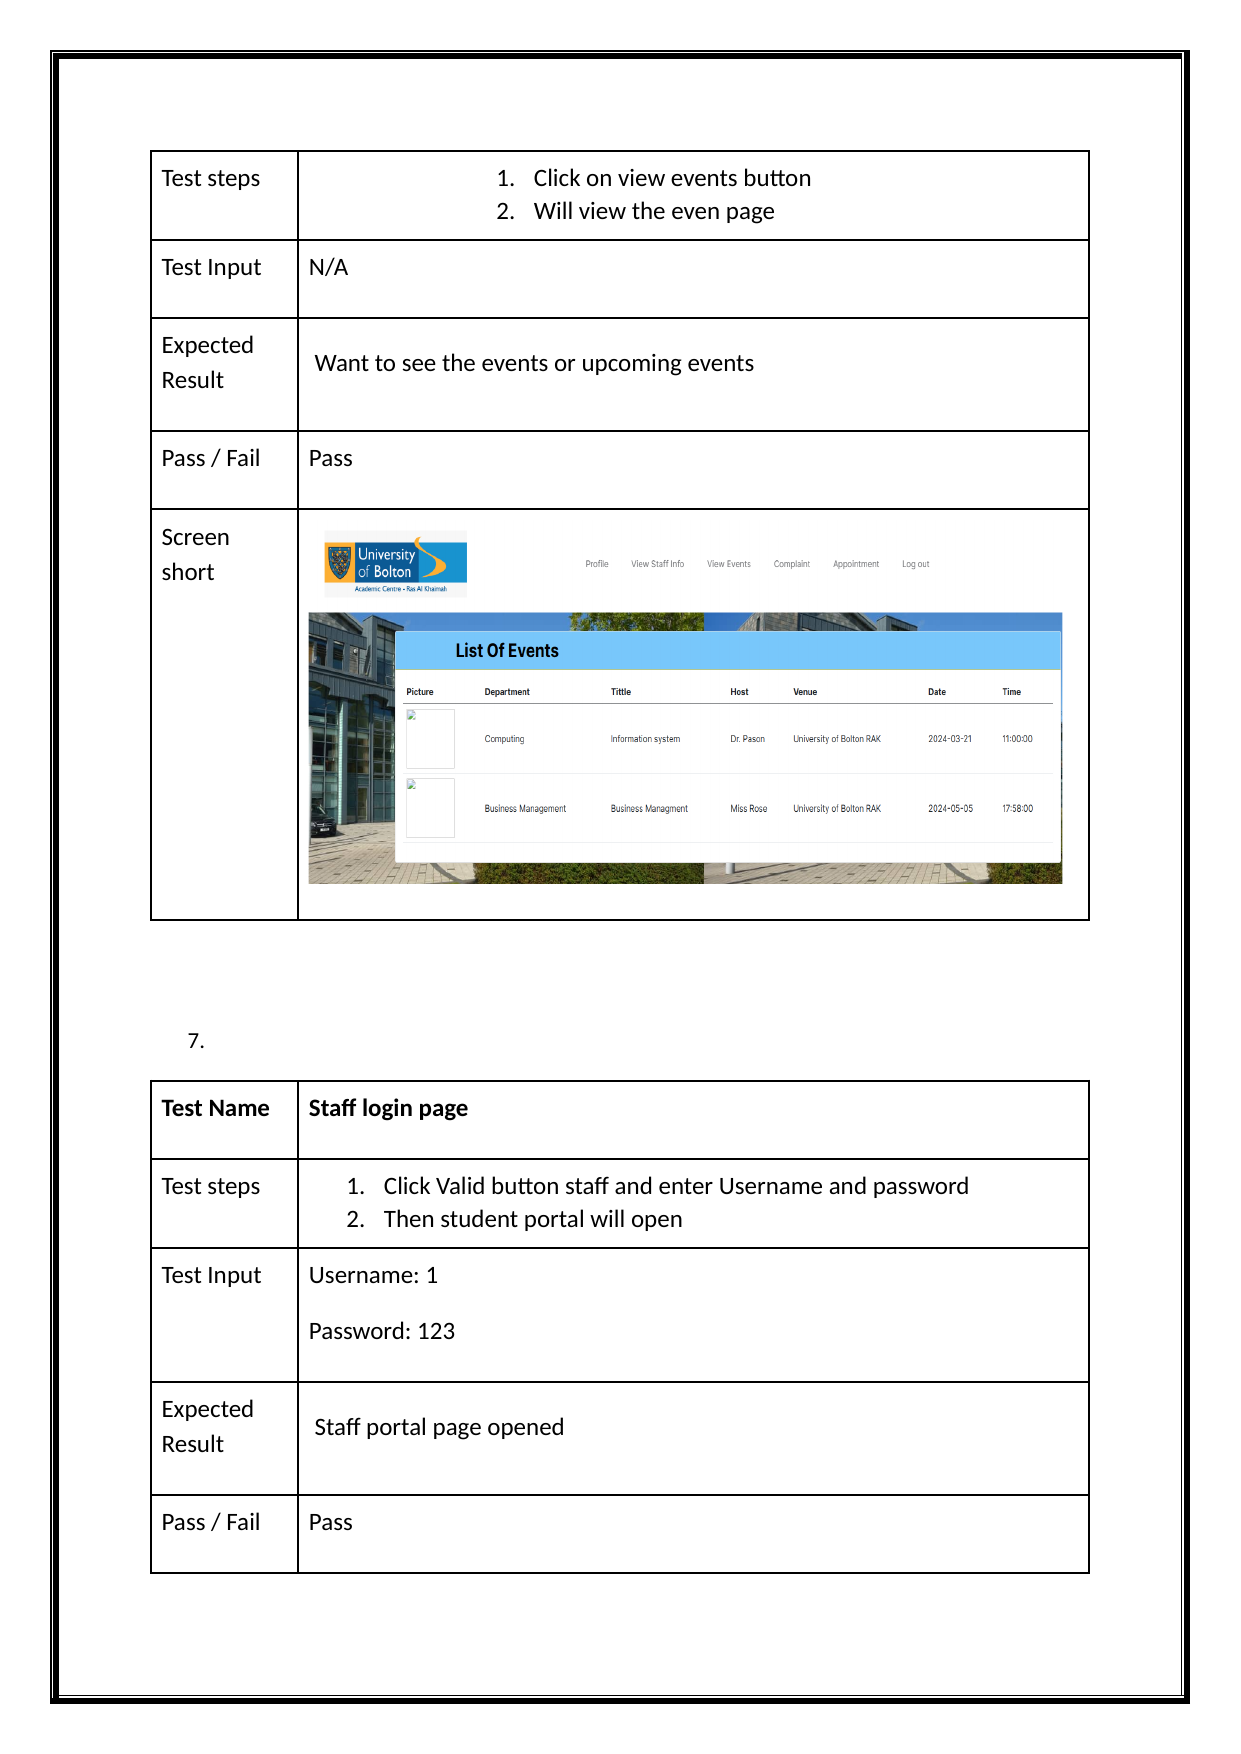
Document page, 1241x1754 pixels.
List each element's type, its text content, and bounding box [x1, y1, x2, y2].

table_cell N/A [299, 241, 1088, 317]
table_cell Click on view events button Will view the even page [299, 152, 1088, 239]
table_header Staff login page [299, 1082, 1088, 1158]
table_cell Pass / Fail [152, 1496, 297, 1572]
picture [308, 520, 1063, 884]
table_cell Username: 1 Password: 123 [299, 1249, 1088, 1381]
table_cell Expected Result [152, 319, 297, 430]
table_cell Pass [299, 432, 1088, 508]
table_cell Test steps [152, 152, 297, 239]
table_cell Click Valid button staff and enter Username and password Then student portal will open [299, 1160, 1088, 1247]
table_cell Test Input [152, 241, 297, 317]
table_cell Staff portal page opened [299, 1383, 1088, 1494]
table_cell Pass [299, 1496, 1088, 1572]
table_cell Screen short [152, 510, 297, 918]
table_cell Pass / Fail [152, 432, 297, 508]
table_cell [299, 510, 1088, 918]
table_cell Expected Result [152, 1383, 297, 1494]
table_cell Test steps [152, 1160, 297, 1247]
table_header Test Name [152, 1082, 297, 1158]
table_cell Want to see the events or upcoming events [299, 319, 1088, 430]
table_cell Test Input [152, 1249, 297, 1381]
